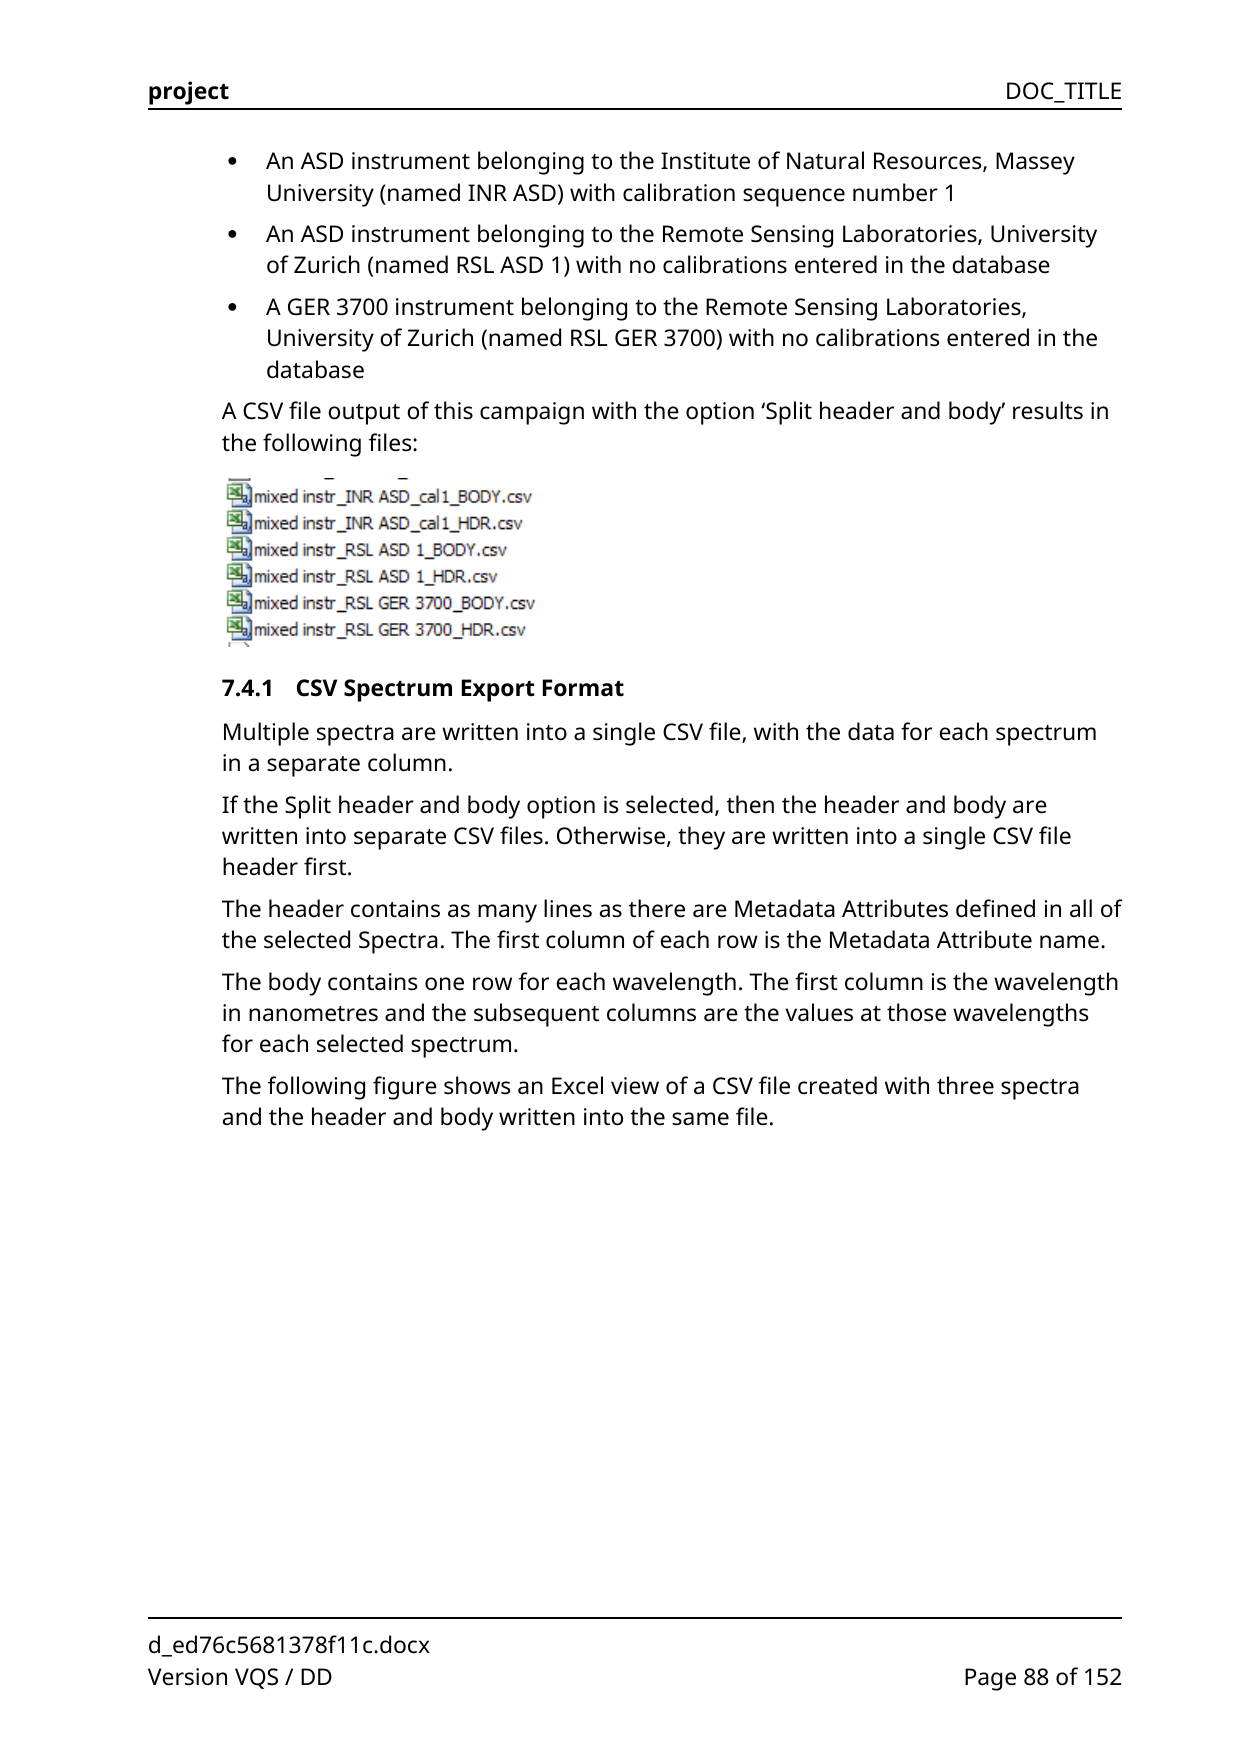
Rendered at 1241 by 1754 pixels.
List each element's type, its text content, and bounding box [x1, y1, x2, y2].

text A GER 3700 instrument belonging to the Remote Sensing Laboratories, University of Zurich (named RSL GER 3700) with no calibrations entered in the database [228, 291, 1122, 385]
text The following figure shows an Excel view of a CSV file created with three spectra and the header and body written into the same file. [222, 1070, 1122, 1132]
text An ASD instrument belonging to the Institute of Natural Resources, Massey University (named INR ASD) with calibration sequence number 1 [228, 145, 1122, 208]
text An ASD instrument belonging to the Remote Sensing Laboratories, University of Zurich (named RSL ASD 1) with no calibrations entered in the database [228, 218, 1122, 281]
text The header contains as many lines as there are Metadata Attributes defined in all of the selected Spectra. The first column of each row is the Metadata Attribute name. [222, 893, 1122, 955]
text If the Split header and body option is selected, then the header and body are written into separate CSV files. Otherwise, they are written into a single CSV file header first. [222, 788, 1122, 882]
subtitle CSV Spectrum Export Format [222, 672, 1122, 703]
text Multiple spectra are written into a single CSV file, with the data for each spectrum in a separate column. [222, 716, 1122, 778]
text The body contains one row for each wavelength. The first column is the wavelength in nanometres and the subsequent columns are the values at those wavelengths for each selected spectrum. [222, 966, 1122, 1059]
picture [221, 478, 574, 647]
text A CSV file output of this campaign with the option ‘Split header and body’ results in the following files: [222, 395, 1122, 458]
